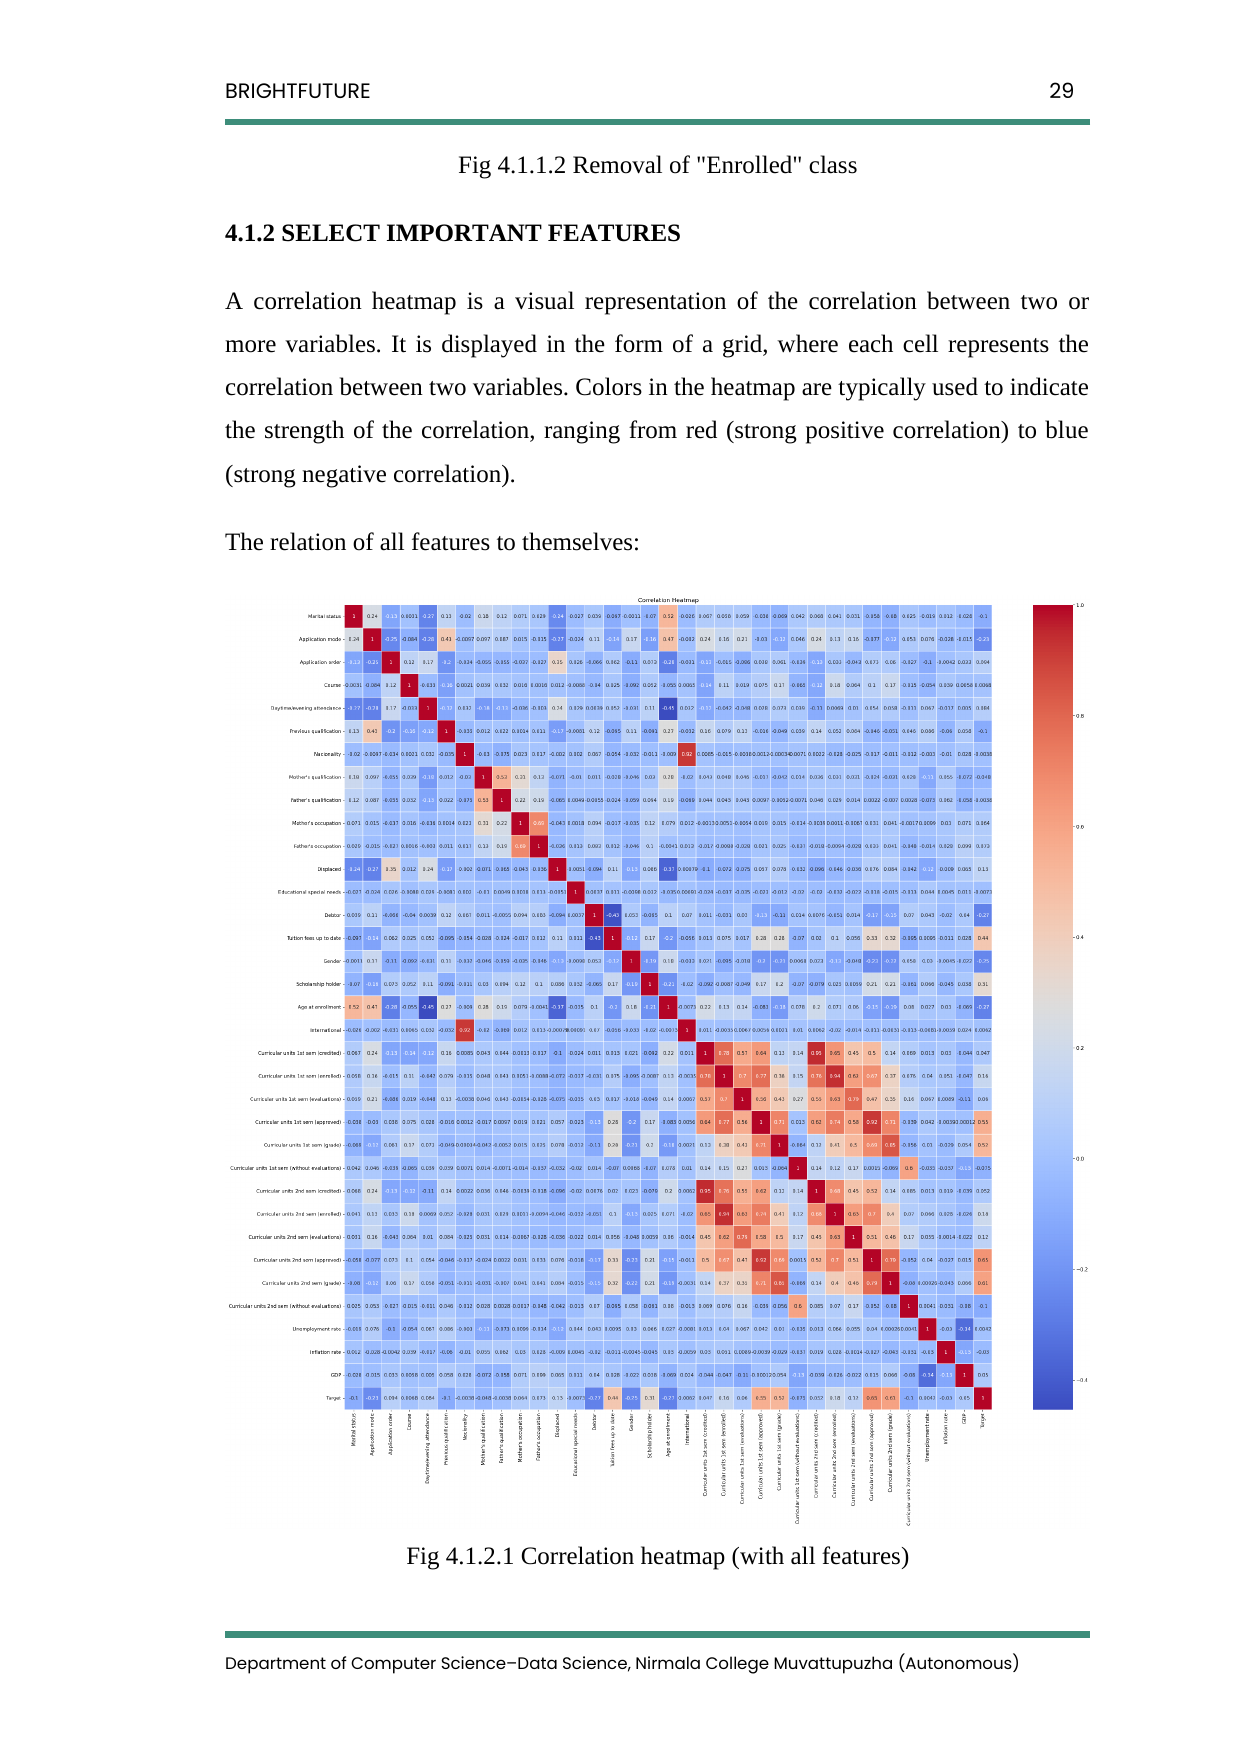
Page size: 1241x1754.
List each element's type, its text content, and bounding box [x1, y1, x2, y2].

picture [225, 595, 1091, 1529]
text The relation of all features to themselves: [225, 527, 1090, 556]
text 4.1.2 SELECT IMPORTANT FEATURES [225, 218, 1090, 247]
text A correlation heatmap is a visual representation of the correlation between two or more variables. It is displayed in the form of a grid, where each cell represents the correlation between two variables. Colors in the heatmap are typically used to indicate the strength of the correlation, ranging from red (strong positive correlation) to blue (strong negative correlation). [225, 286, 1090, 487]
text Fig 4.1.1.2 Removal of "Enrolled" class [225, 150, 1090, 179]
text Fig 4.1.2.1 Correlation heatmap (with all features) [225, 1541, 1090, 1570]
